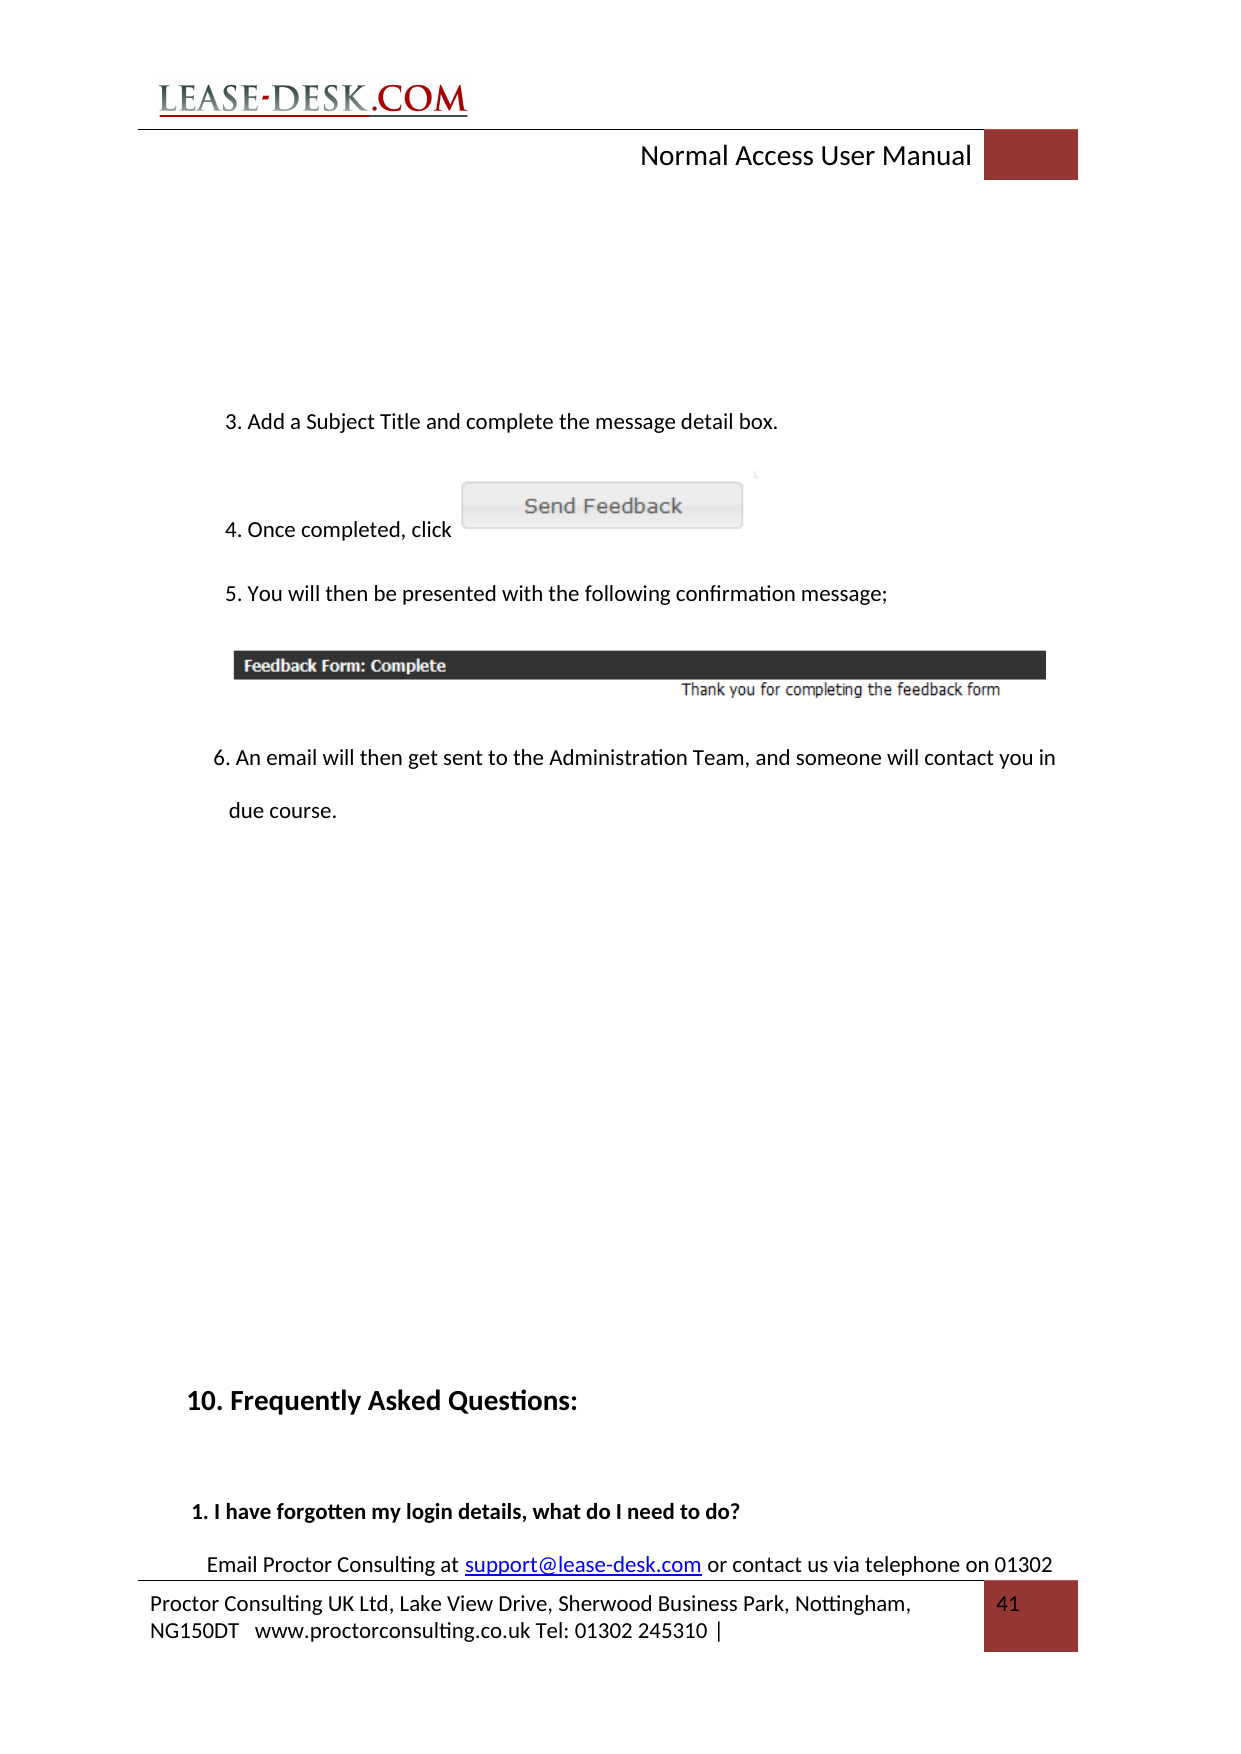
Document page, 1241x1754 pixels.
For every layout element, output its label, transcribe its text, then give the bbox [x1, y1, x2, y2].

text Email Proctor Consulting at support@lease-desk.com or contact us via telephone on 01302 [150, 1550, 1090, 1578]
text 1. I have forgotten my login details, what do I need to do? [150, 1497, 1090, 1525]
picture [150, 73, 476, 129]
picture [225, 643, 1046, 719]
list 3. Add a Subject Title and complete the message detail box. [225, 407, 1090, 435]
picture [457, 471, 759, 537]
text 10. Frequently Asked Questions: [150, 1382, 1090, 1418]
list 5. You will then be presented with the following confirmation message; [225, 579, 1090, 607]
text 6. An email will then get sent to the Administration Team, and someone will contact you in [187, 743, 1090, 771]
text due course. [187, 796, 1090, 824]
